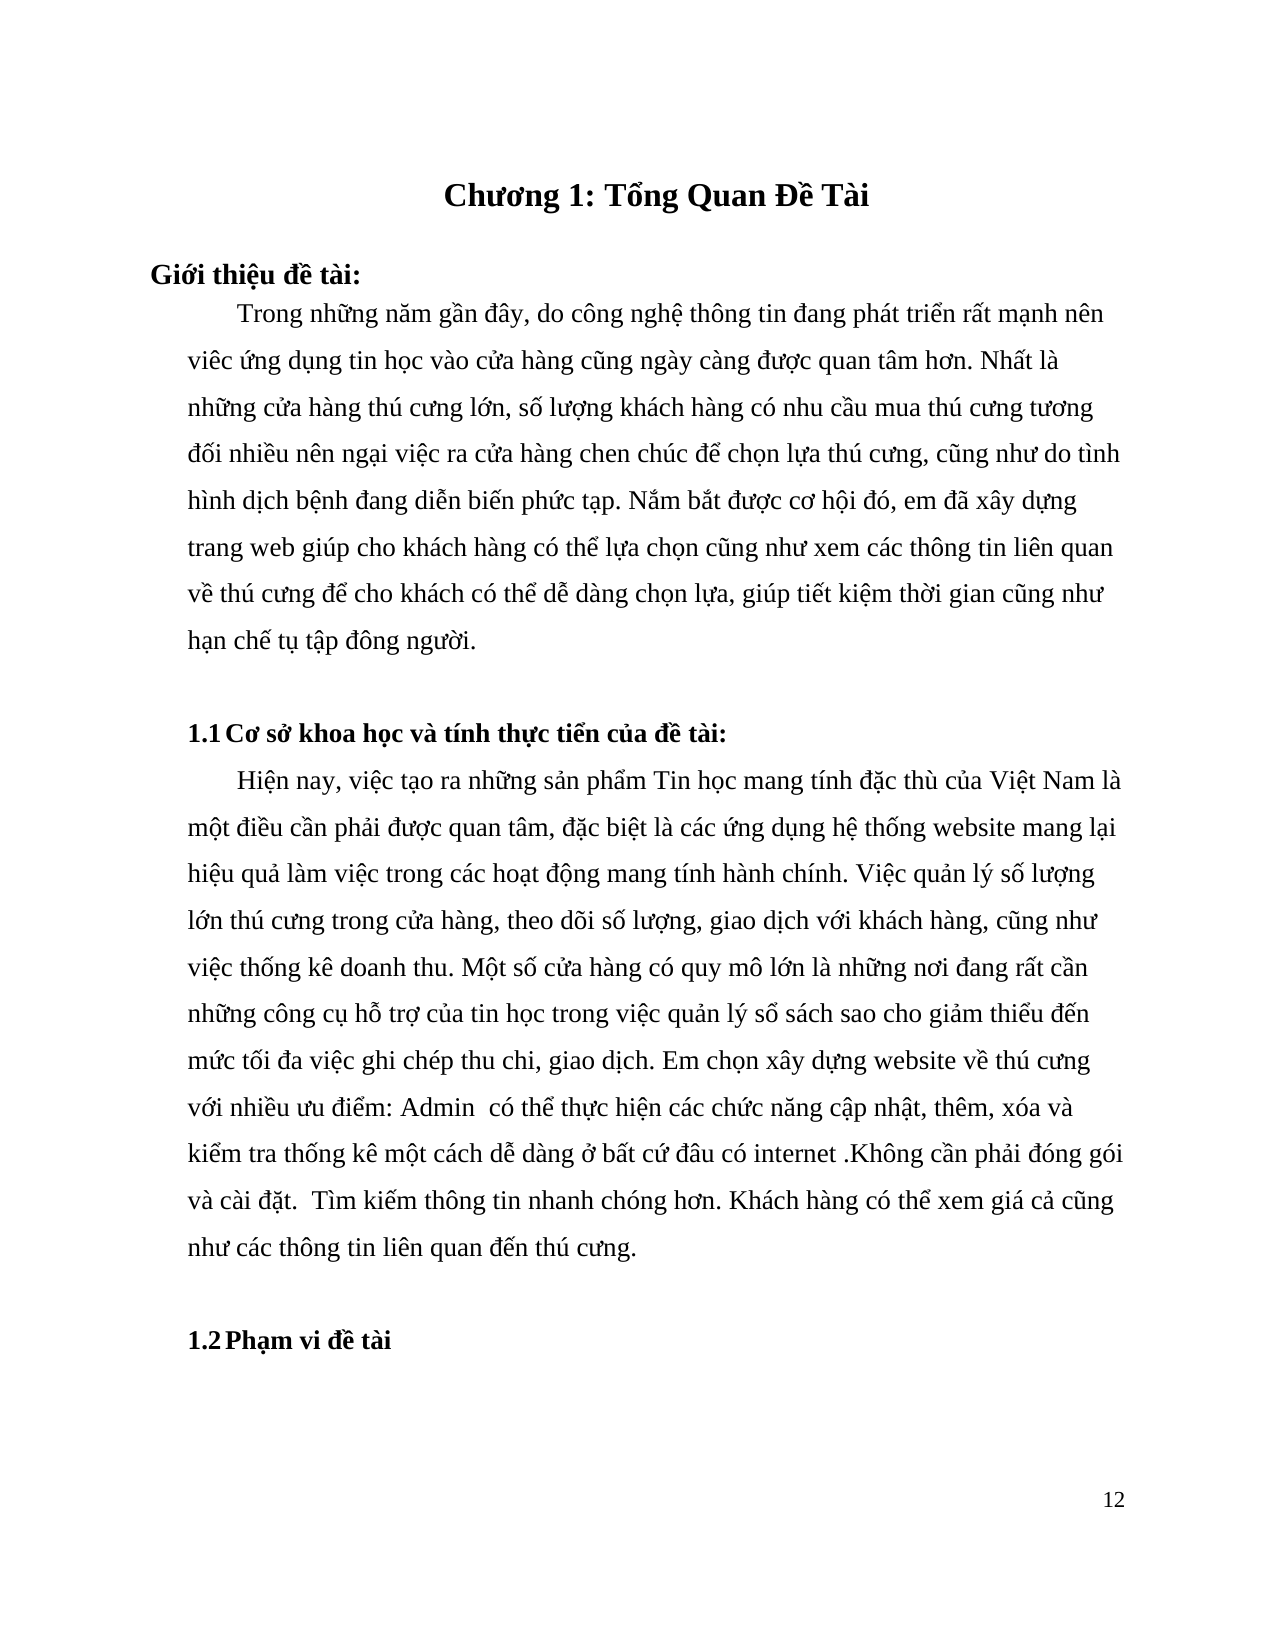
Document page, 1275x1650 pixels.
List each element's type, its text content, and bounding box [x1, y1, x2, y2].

subtitle Giới thiệu đề tài: [150, 257, 1125, 291]
subtitle Chương 1: Tổng Quan Đề Tài [150, 175, 1125, 213]
list Trong những năm gần đây, do công nghệ thông tin đang phát triển rất mạnh nên viêc ứng dụng tin học vào cửa hàng cũng ngày càng được quan tâm hơn. Nhất là những cửa hàng thú cưng lớn, số lượng khách hàng có nhu cầu mua thú cưng tương đối nhiều nên ngại việc ra cửa hàng chen chúc để chọn lựa thú cưng, cũng như do tình hình dịch bệnh đang diễn biến phức tạp. Nắm bắt được cơ hội đó, em đã xây dựng trang web giúp cho khách hàng có thể lựa chọn cũng như xem các thông tin liên quan về thú cưng để cho khách có thể dễ dàng chọn lựa, giúp tiết kiệm thời gian cũng như hạn chế tụ tập đông người. [187, 297, 1125, 655]
list Phạm vi đề tài [187, 1324, 1125, 1355]
list Cơ sở khoa học và tính thực tiển của đề tài: [187, 717, 1125, 749]
list Hiện nay, việc tạo ra những sản phẩm Tin học mang tính đặc thù của Việt Nam là một điều cần phải được quan tâm, đặc biệt là các ứng dụng hệ thống website mang lại hiệu quả làm việc trong các hoạt động mang tính hành chính. Việc quản lý số lượng lớn thú cưng trong cửa hàng, theo dõi số lượng, giao dịch với khách hàng, cũng như việc thống kê doanh thu. Một số cửa hàng có quy mô lớn là những nơi đang rất cần những công cụ hỗ trợ của tin học trong việc quản lý sổ sách sao cho giảm thiểu đến mức tối đa việc ghi chép thu chi, giao dịch. Em chọn xây dựng website về thú cưng với nhiều ưu điểm: Admin có thể thực hiện các chức năng cập nhật, thêm, xóa và kiểm tra thống kê một cách dễ dàng ở bất cứ đâu có internet .Không cần phải đóng gói và cài đặt. Tìm kiếm thông tin nhanh chóng hơn. Khách hàng có thể xem giá cả cũng như các thông tin liên quan đến thú cưng. [187, 764, 1125, 1262]
